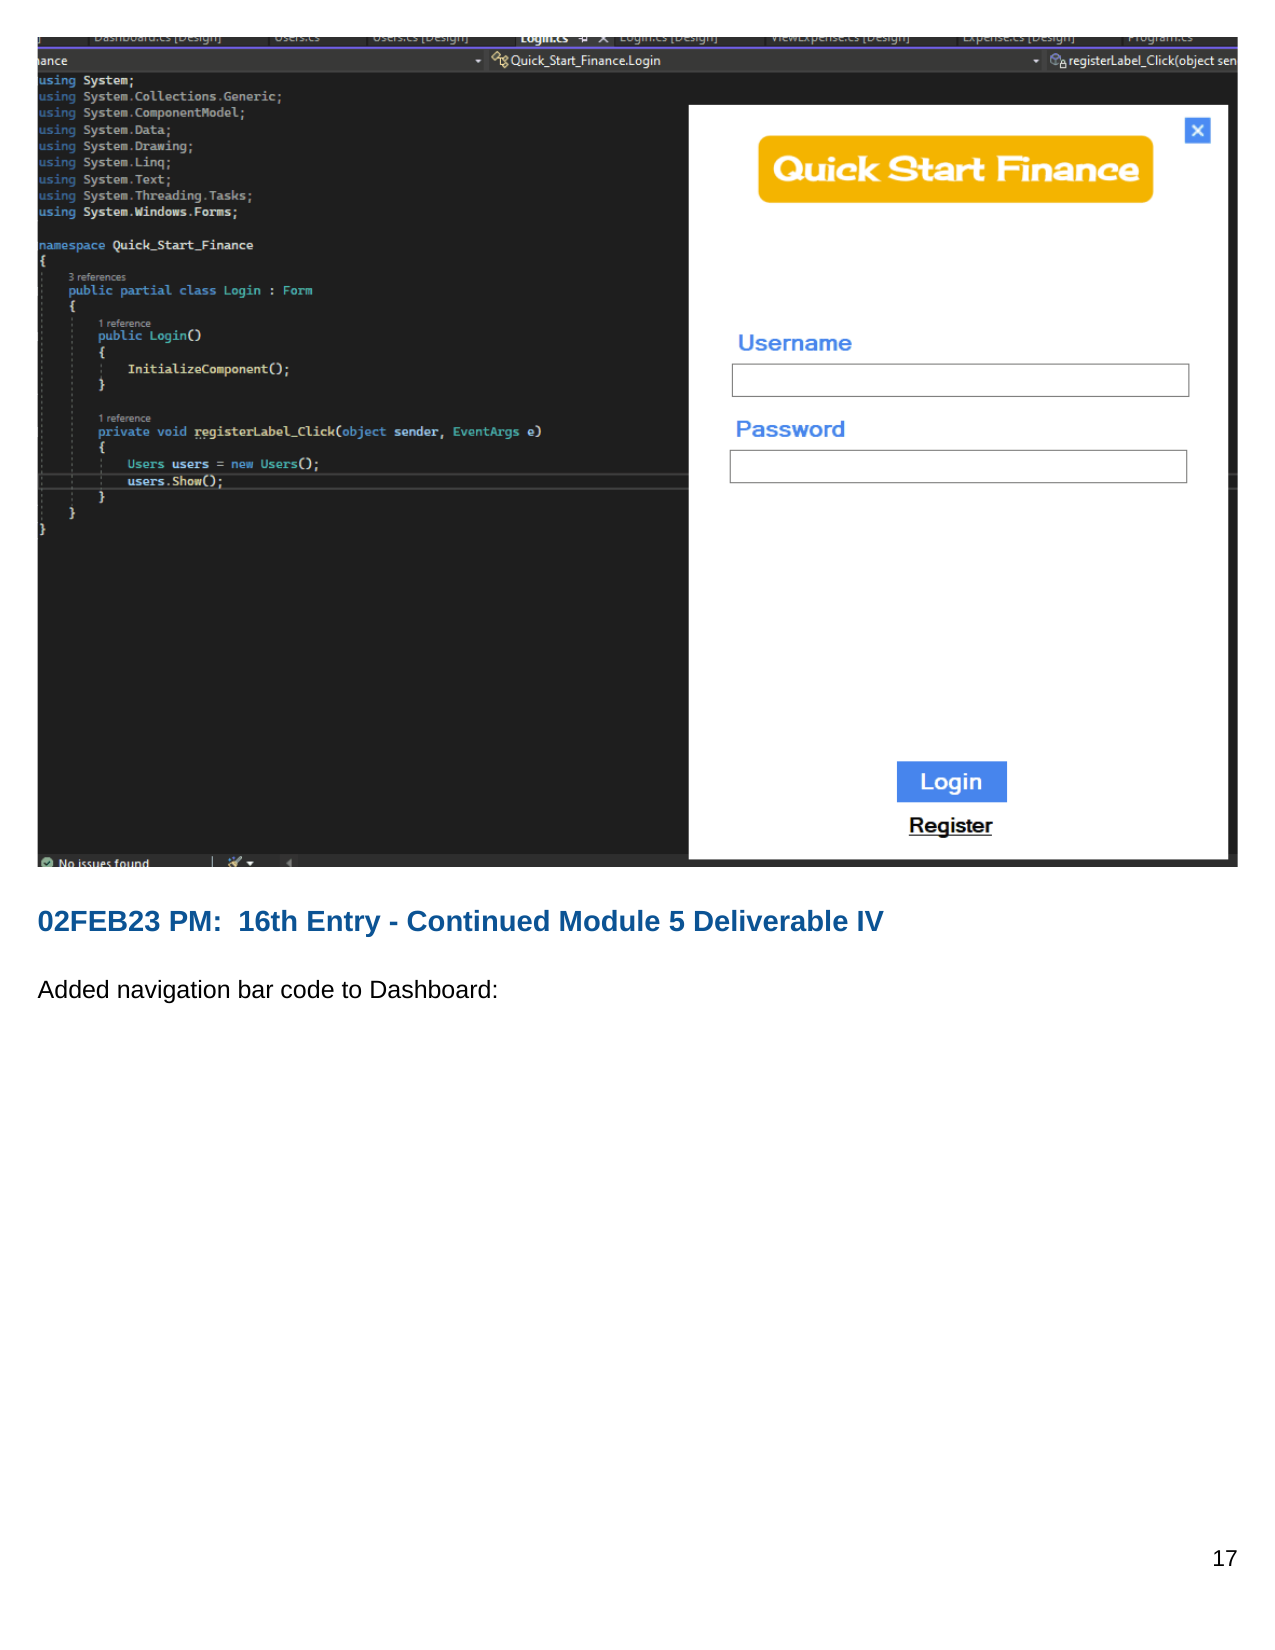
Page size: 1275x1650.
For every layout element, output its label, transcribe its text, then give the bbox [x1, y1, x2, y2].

text Added navigation bar code to Dashboard: [37, 975, 1237, 1004]
text 02FEB23 PM: 16th Entry - Continued Module 5 Deliverable IV [37, 903, 1237, 937]
picture [37, 37, 1238, 867]
